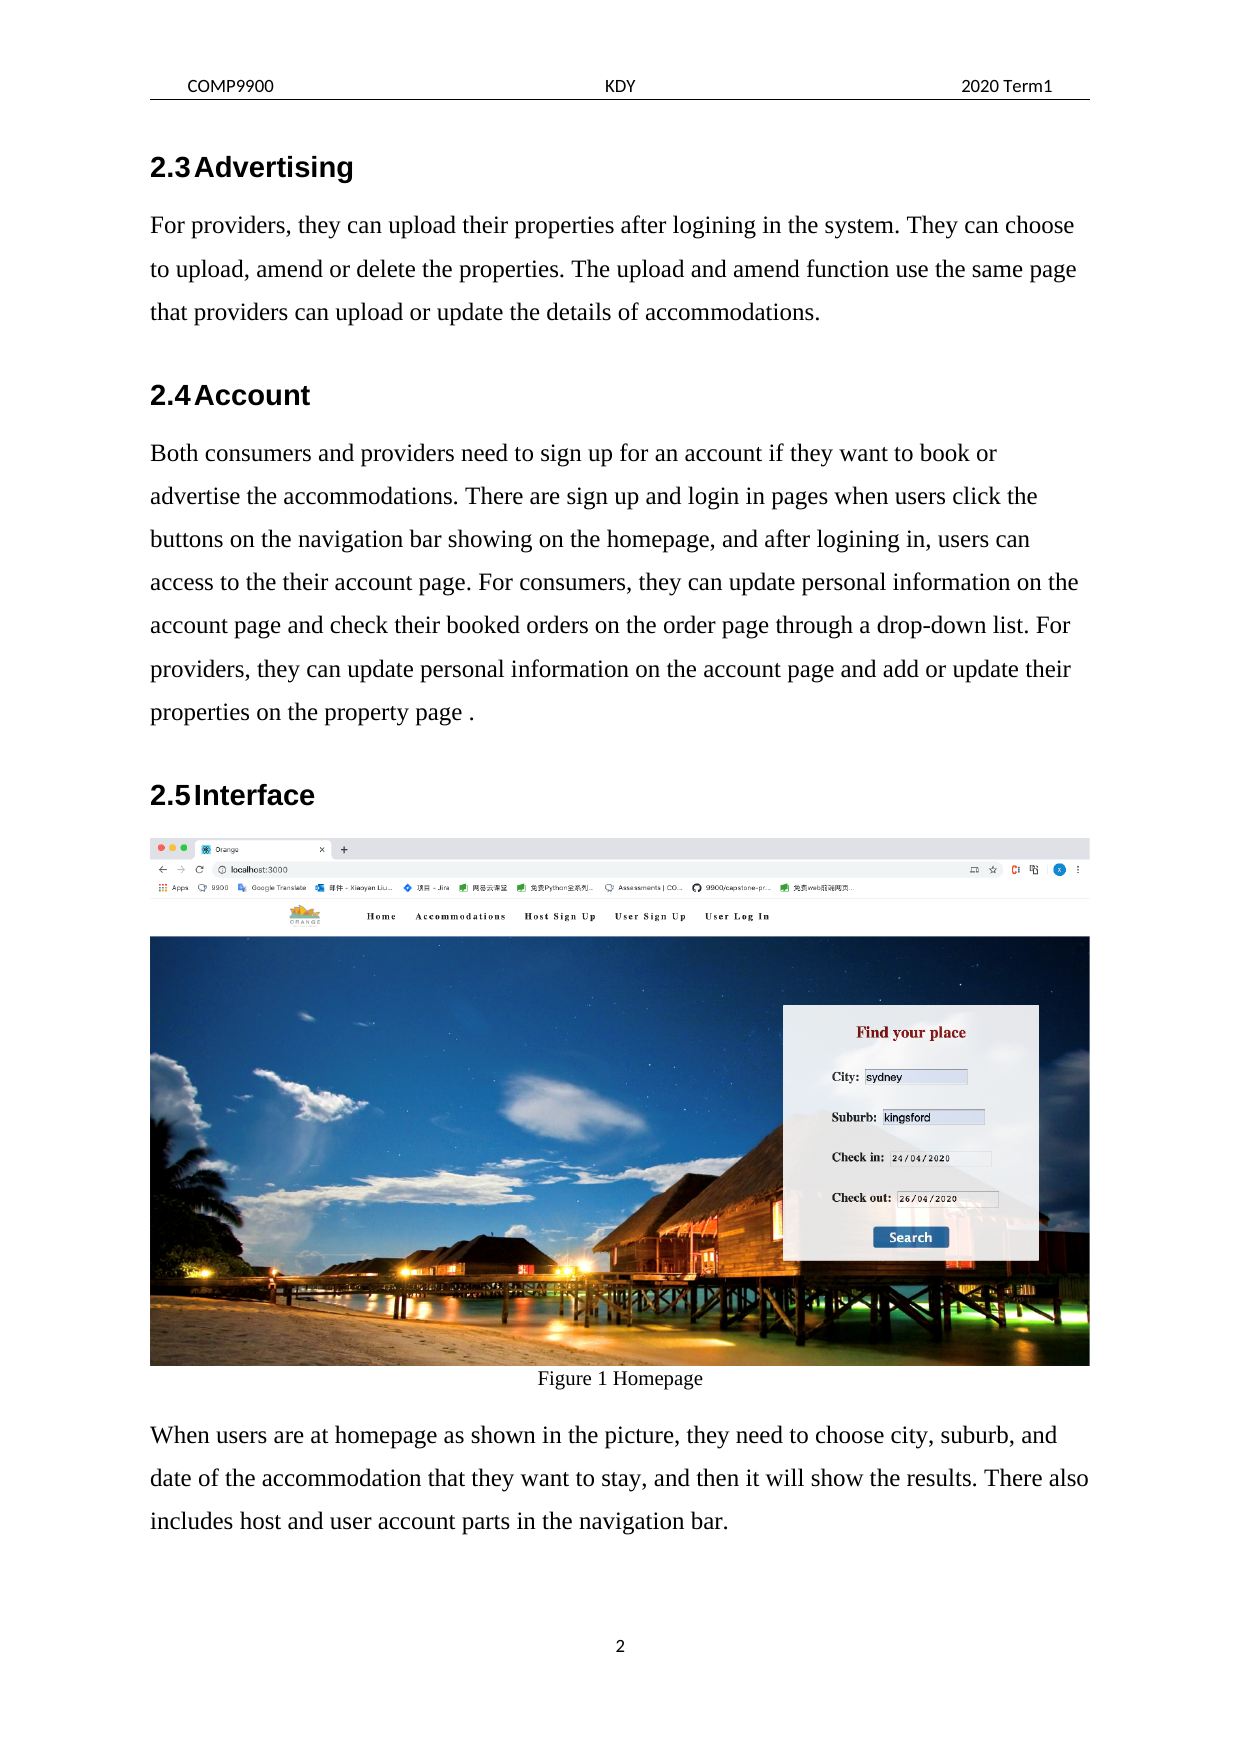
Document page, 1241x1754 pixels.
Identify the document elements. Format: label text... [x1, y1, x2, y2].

text Figure 1 Homepage [150, 1366, 1090, 1390]
picture [150, 838, 1090, 1366]
text For providers, they can upload their properties after logining in the system. They can choose to upload, amend or delete the properties. The upload and amend function use the same page that providers can upload or update the details of accommodations. [150, 211, 1090, 326]
subtitle Advertising [150, 150, 1090, 183]
text When users are at homepage as shown in the picture, they need to choose city, suburb, and date of the accommodation that they want to stay, and then it will show the results. There also includes host and user account parts in the navigation bar. [150, 1420, 1090, 1535]
subtitle Account [150, 377, 1090, 411]
text Both consumers and providers need to sign up for an account if they want to book or advertise the accommodations. There are sign up and login in pages when users click the buttons on the navigation bar showing on the homepage, and after logining in, users can access to the their account page. For consumers, they can update personal information on the account page and check their booked orders on the order page through a drop-down list. For providers, they can update personal information on the account page and add or update their properties on the property page . [150, 438, 1090, 726]
subtitle Interface [150, 777, 1090, 811]
